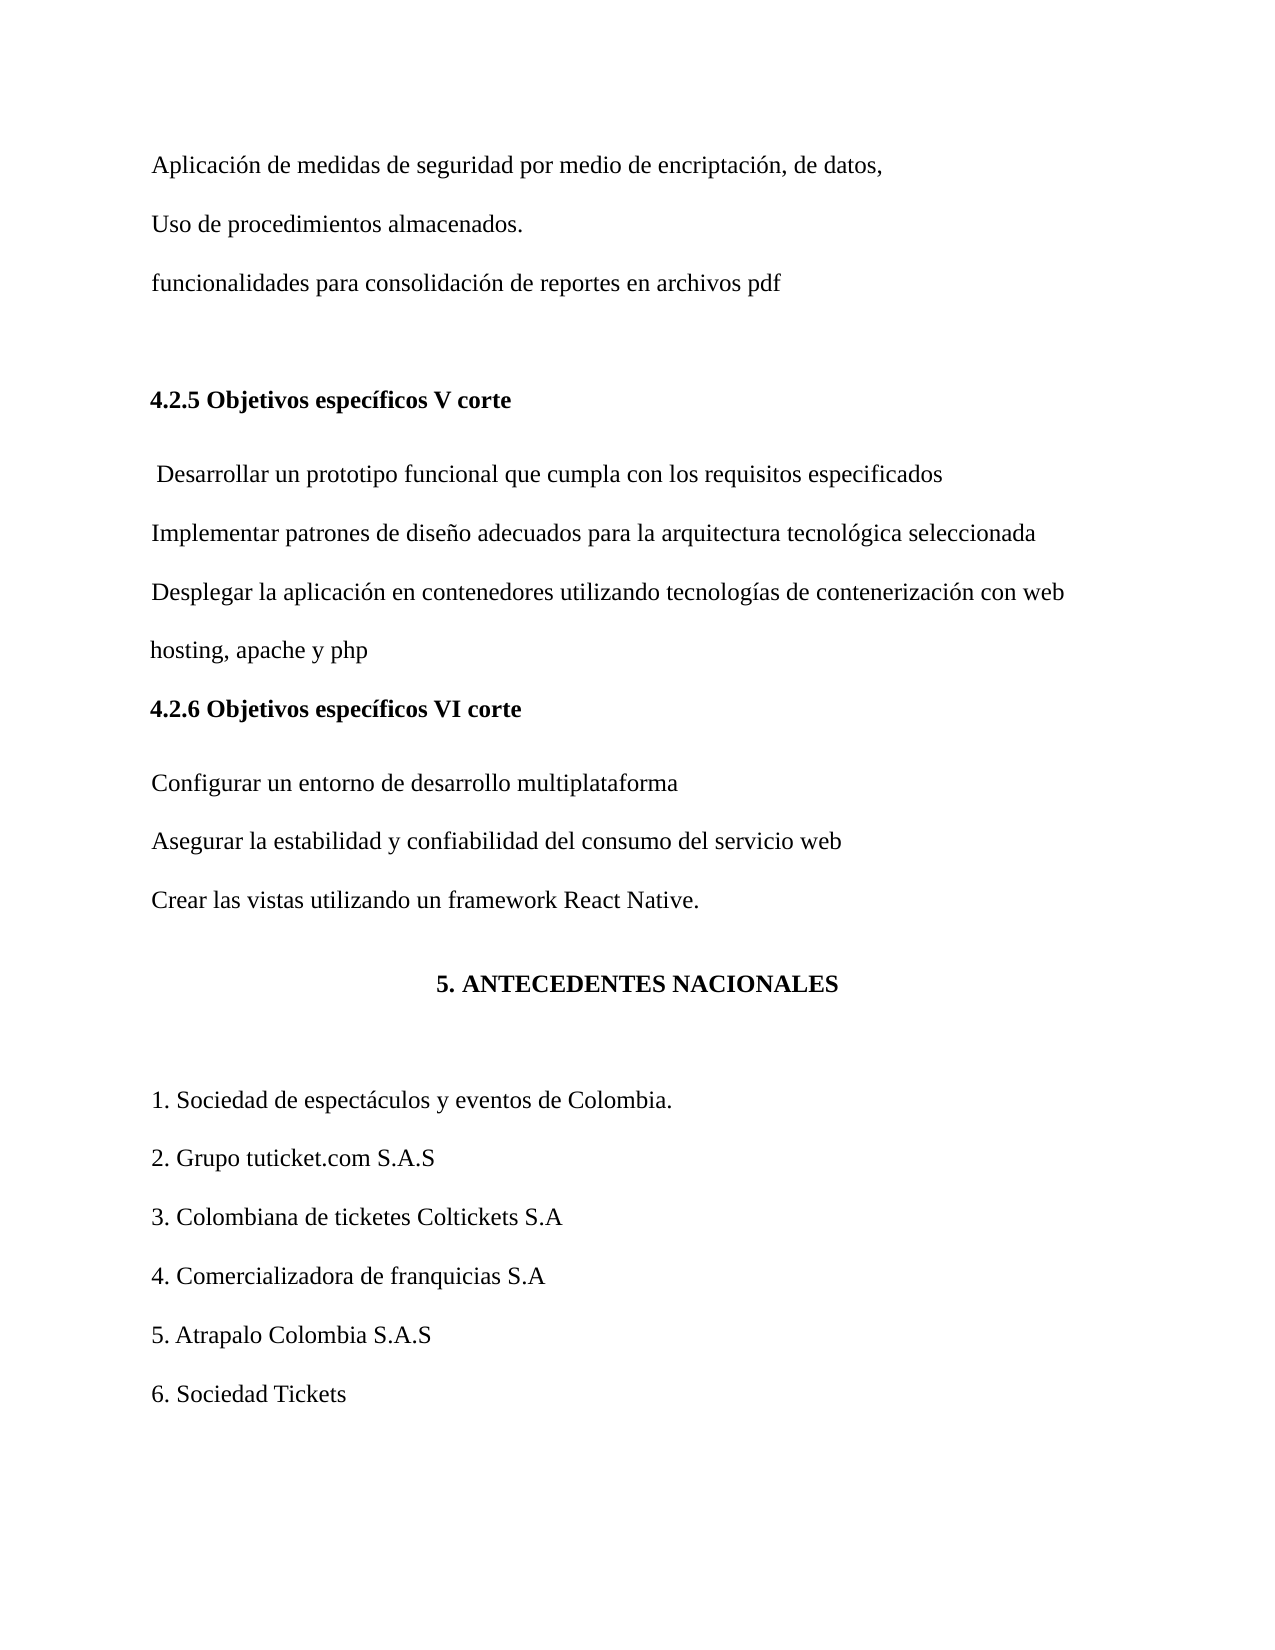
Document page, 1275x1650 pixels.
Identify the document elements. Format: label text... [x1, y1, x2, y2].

text Crear las vistas utilizando un framework React Native. [150, 885, 1113, 914]
text 4.2.5 Objetivos específicos V corte [150, 385, 1125, 414]
text Configurar un entorno de desarrollo multiplataforma [150, 768, 1113, 796]
text 2. Grupo tuticket.com S.A.S [150, 1143, 1113, 1172]
text Desarrollar un prototipo funcional que cumpla con los requisitos especificados [150, 459, 1113, 488]
text Implementar patrones de diseño adecuados para la arquitectura tecnológica seleccionada [150, 518, 1113, 547]
text funcionalidades para consolidación de reportes en archivos pdf [150, 268, 1113, 296]
text Desplegar la aplicación en contenedores utilizando tecnologías de contenerización con web hosting, apache y php [150, 577, 1113, 664]
text 5. Atrapalo Colombia S.A.S [150, 1320, 1113, 1349]
text Aplicación de medidas de seguridad por medio de encriptación, de datos, [150, 150, 1113, 179]
text 1. Sociedad de espectáculos y eventos de Colombia. [150, 1085, 1113, 1113]
text 3. Colombiana de ticketes Coltickets S.A [150, 1202, 1113, 1231]
text 4.2.6 Objetivos específicos VI corte [150, 694, 1125, 723]
subtitle 5. ANTECEDENTES NACIONALES [150, 969, 1125, 997]
text Uso de procedimientos almacenados. [150, 209, 1113, 238]
text 4. Comercializadora de franquicias S.A [150, 1261, 1113, 1290]
text 6. Sociedad Tickets [150, 1379, 1113, 1408]
text Asegurar la estabilidad y confiabilidad del consumo del servicio web [150, 826, 1113, 855]
